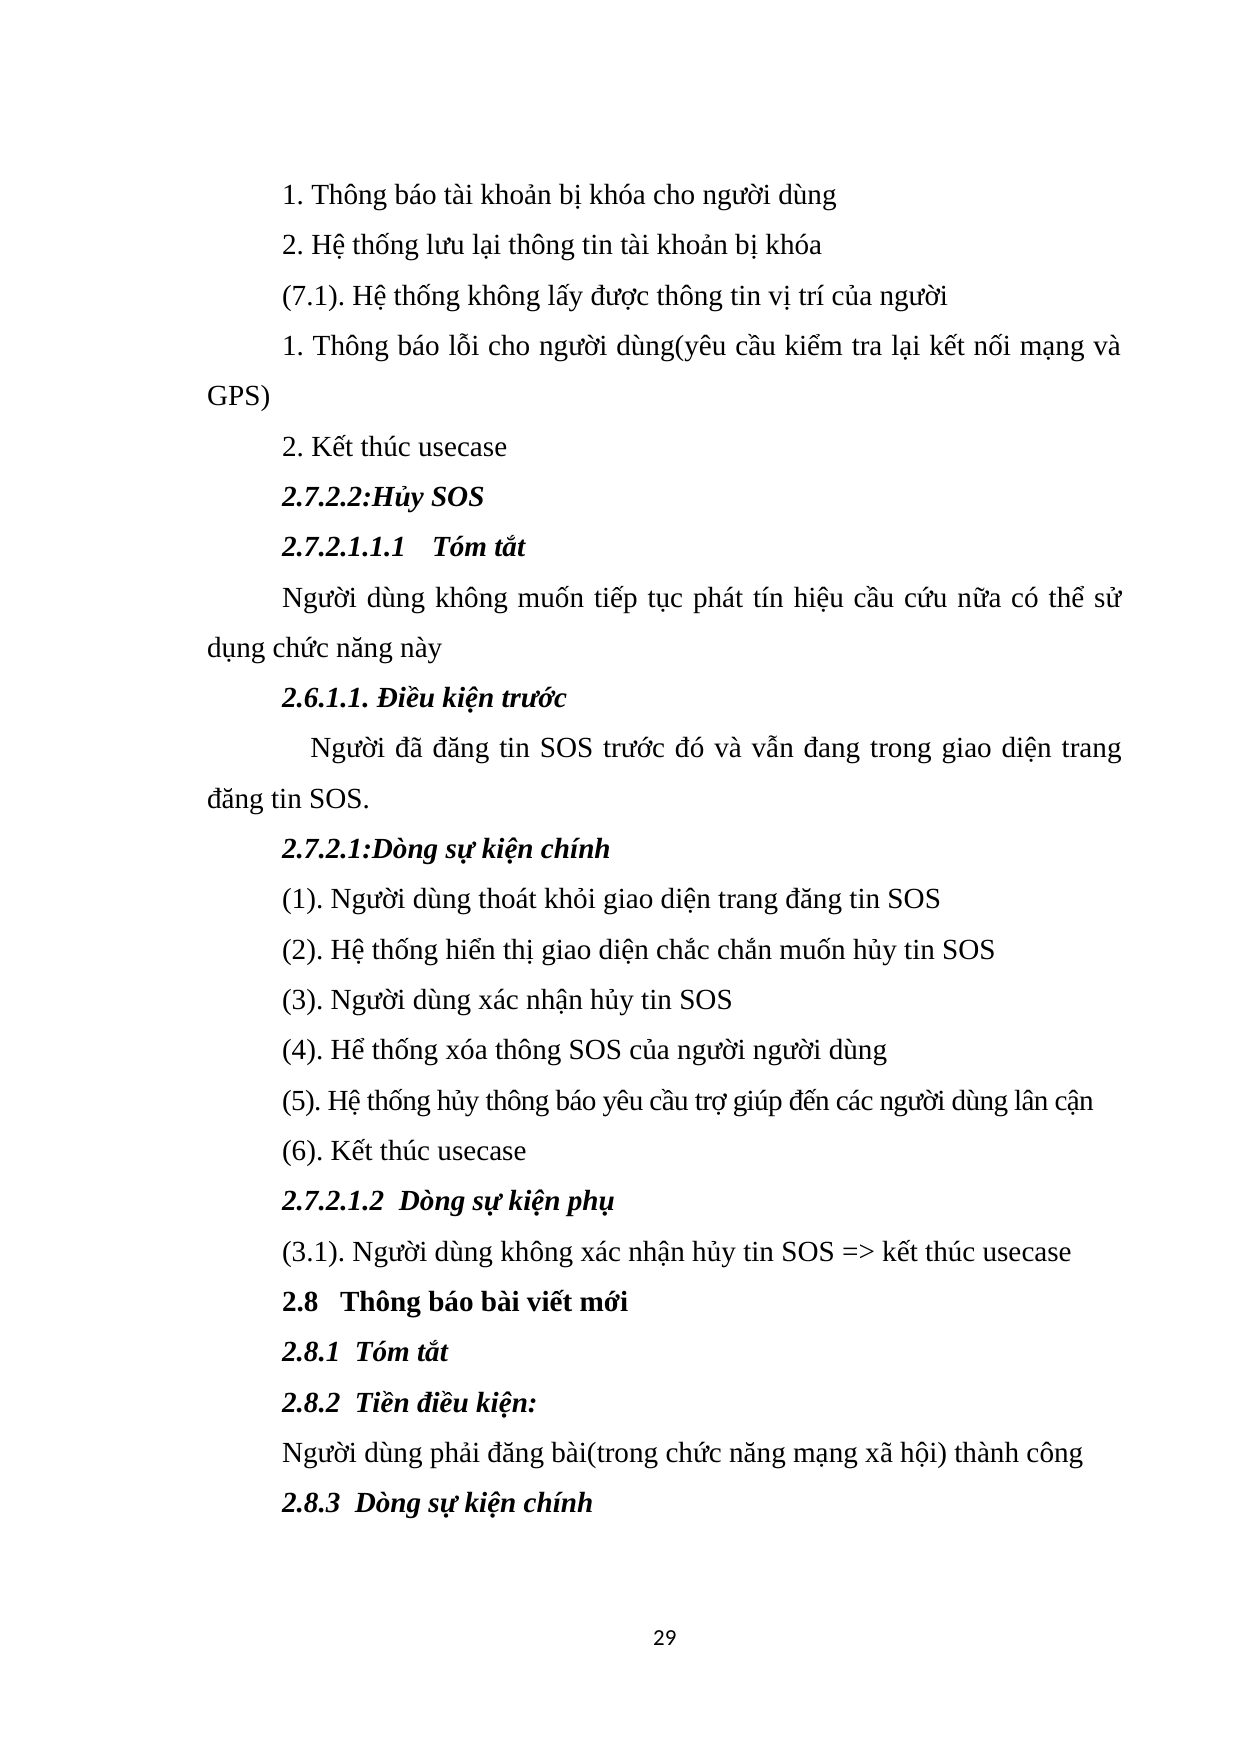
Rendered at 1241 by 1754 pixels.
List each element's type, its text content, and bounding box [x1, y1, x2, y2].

text (6). Kết thúc usecase [207, 1133, 1122, 1167]
list 2.6.1.1. Điều kiện trước [207, 680, 1122, 714]
text (7.1). Hệ thống không lấy được thông tin vị trí của người [207, 278, 1122, 311]
text (3.1). Người dùng không xác nhận hủy tin SOS => kết thúc usecase [207, 1234, 1122, 1267]
list Người đã đăng tin SOS trước đó và vẫn đang trong giao diện trang đăng tin SOS. [207, 731, 1122, 814]
text (2). Hệ thống hiển thị giao diện chắc chắn muốn hủy tin SOS [207, 932, 1122, 965]
list Tóm tắt [207, 529, 1122, 563]
list Tiền điều kiện: [207, 1385, 1122, 1418]
text 1. Thông báo tài khoản bị khóa cho người dùng [207, 177, 1122, 211]
text (1). Người dùng thoát khỏi giao diện trang đăng tin SOS [207, 882, 1122, 915]
list Thông báo bài viết mới [207, 1284, 1122, 1318]
text (3). Người dùng xác nhận hủy tin SOS [207, 982, 1122, 1016]
text 2. Kết thúc usecase [207, 429, 1122, 462]
text 2.7.2.2:Hủy SOS [207, 479, 1122, 513]
list Dòng sự kiện chính [207, 1485, 1122, 1519]
list 2.7.2.1:Dòng sự kiện chính [207, 831, 1122, 865]
list Người dùng phải đăng bài(trong chức năng mạng xã hội) thành công [207, 1435, 1122, 1468]
list Dòng sự kiện phụ [207, 1183, 1122, 1217]
text 2. Hệ thống lưu lại thông tin tài khoản bị khóa [207, 227, 1122, 261]
text (5). Hệ thống hủy thông báo yêu cầu trợ giúp đến các người dùng lân cận [207, 1083, 1122, 1116]
text 1. Thông báo lỗi cho người dùng(yêu cầu kiểm tra lại kết nối mạng và GPS) [207, 328, 1122, 412]
text (4). Hể thống xóa thông SOS của người người dùng [207, 1032, 1122, 1066]
text Người dùng không muốn tiếp tục phát tín hiệu cầu cứu nữa có thể sử dụng chức năng này [207, 580, 1122, 663]
list Tóm tắt [207, 1334, 1122, 1368]
